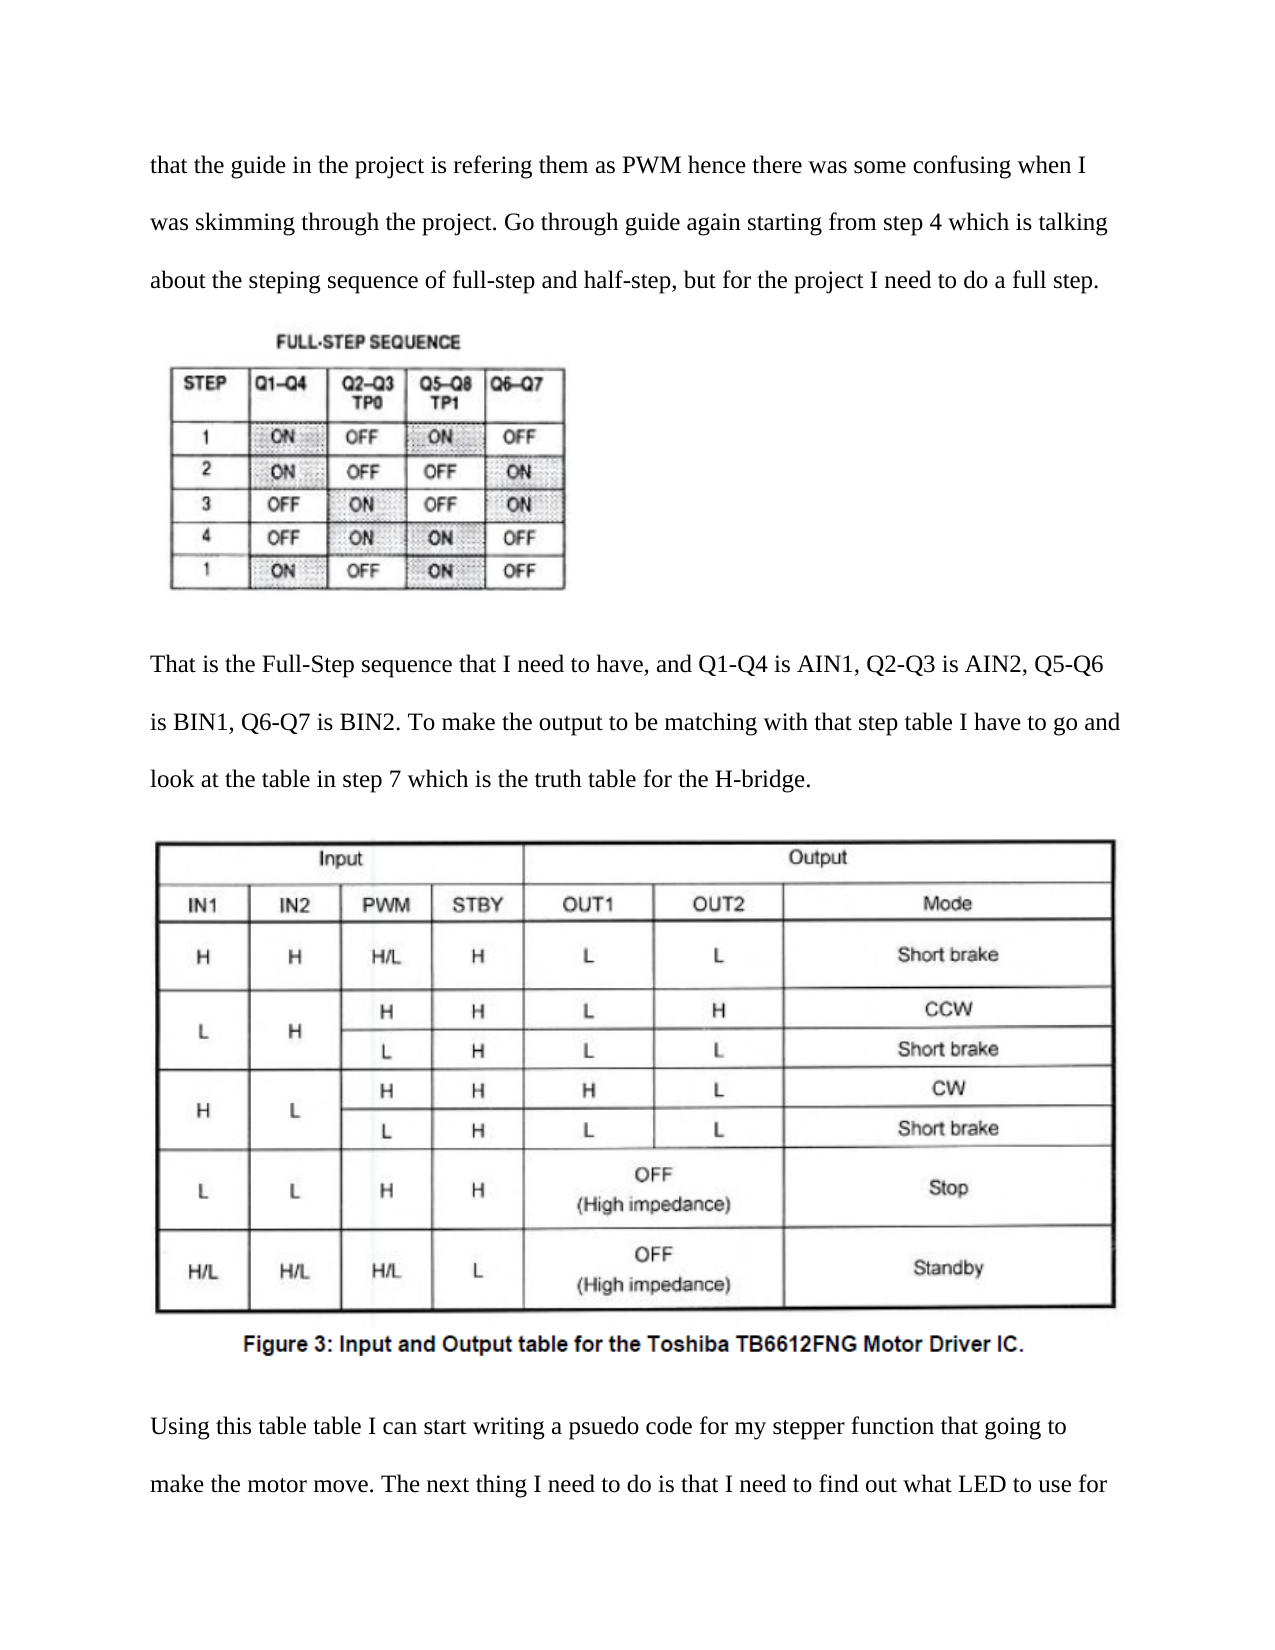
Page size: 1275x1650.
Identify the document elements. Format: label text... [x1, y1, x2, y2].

picture [150, 321, 605, 605]
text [150, 150, 1125, 604]
text That is the Full-Step sequence that I need to have, and Q1-Q4 is AIN1, Q2-Q3 is AIN2, Q5-Q6 is BIN1, Q6-Q7 is BIN2. To make the output to be matching with that step table I have to go and look at the table in step 7 which is the truth table for the H-bridge. [150, 649, 1125, 793]
picture [150, 838, 1124, 1367]
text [150, 1411, 1125, 1497]
